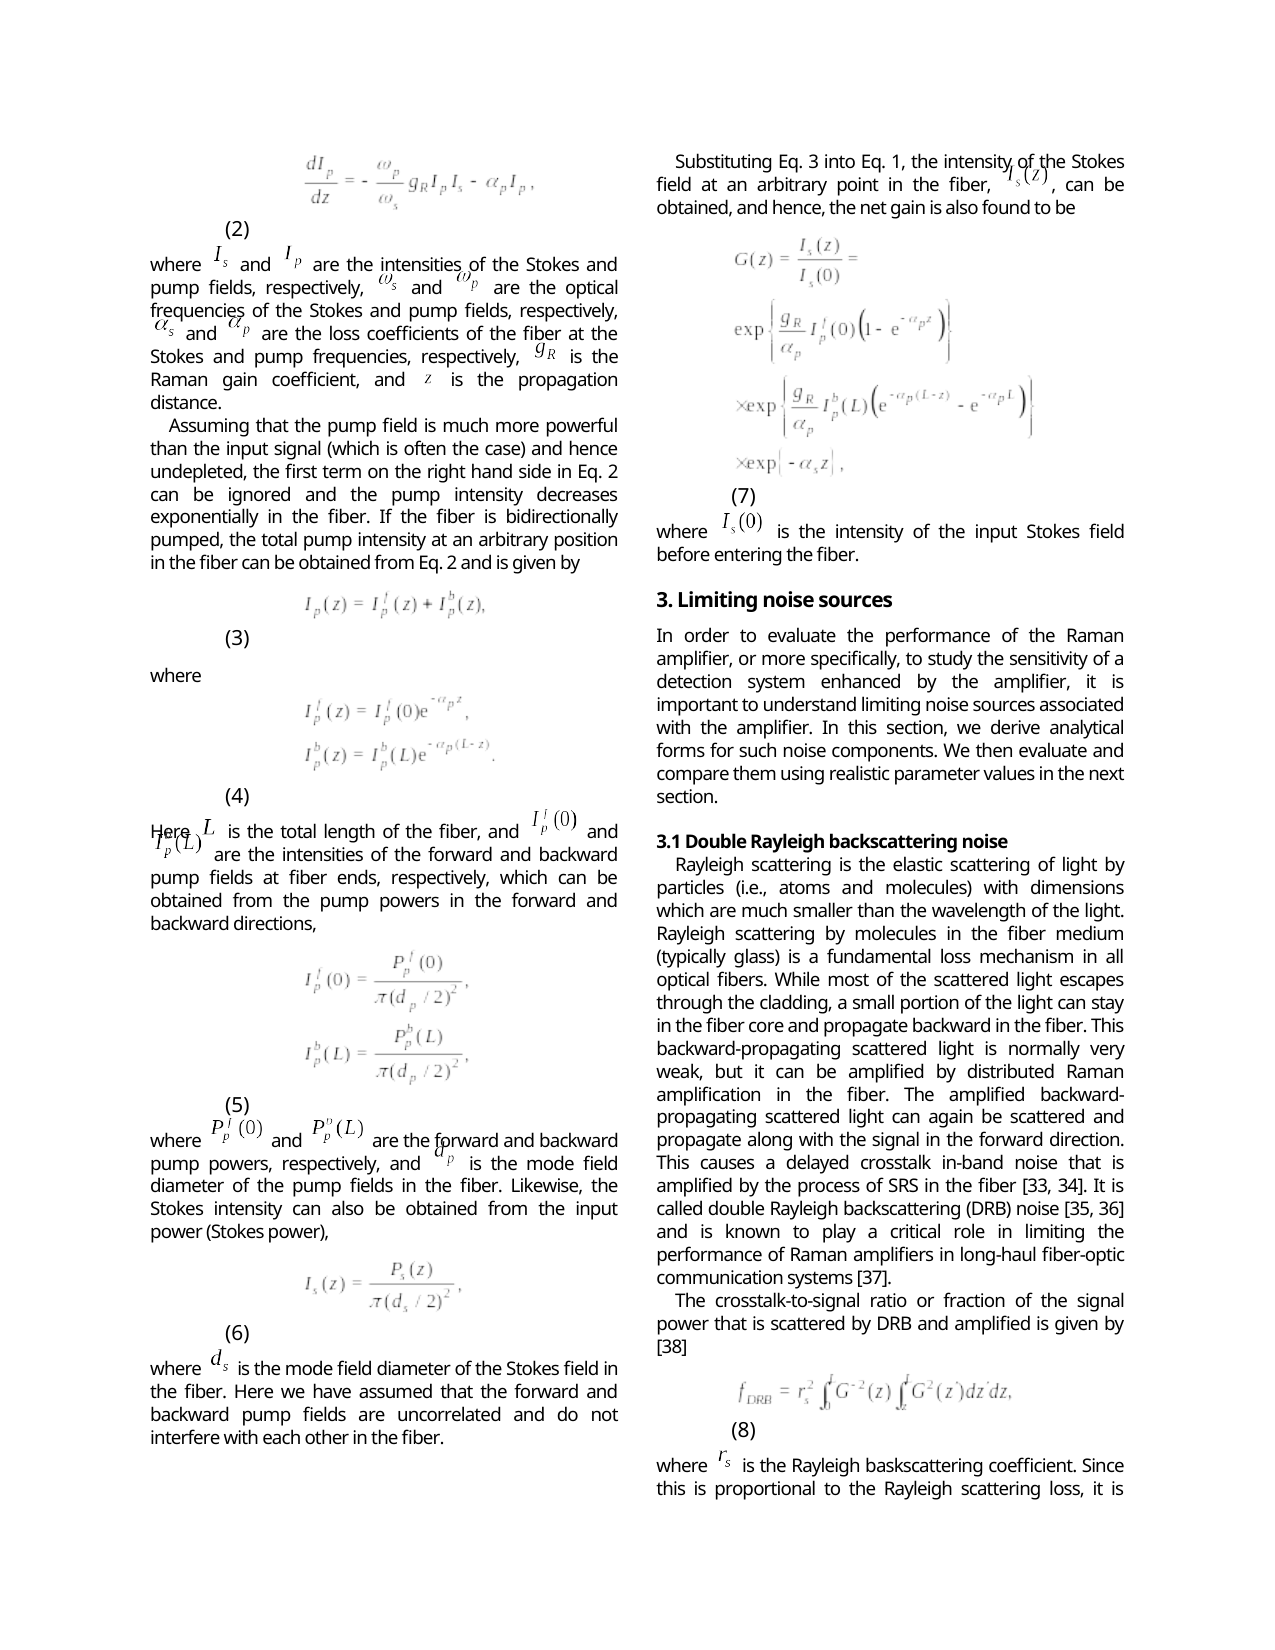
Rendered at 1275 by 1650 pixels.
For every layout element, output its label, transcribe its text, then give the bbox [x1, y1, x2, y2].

text (2) [150, 150, 619, 243]
text where is the mode field diameter of the Stokes field in the fiber. Here we have assumed that the forward and backward pump fields are uncorrelated and do not interfere with each other in the fiber. [150, 1357, 619, 1449]
text In order to evaluate the performance of the Raman amplifier, or more specifically, to study the sensitivity of a detection system enhanced by the amplifier, it is important to understand limiting noise sources associated with the amplifier. In this section, we derive analytical forms for such noise components. We then evaluate and compare them using realistic parameter values in the next section. [656, 624, 1125, 808]
text The crosstalk-to-signal ratio or fraction of the signal power that is scattered by DRB and amplified is given by [38] [656, 1289, 1125, 1358]
text Rayleigh scattering is the elastic scattering of light by particles (i.e., atoms and molecules) with dimensions which are much smaller than the wavelength of the light. Rayleigh scattering by molecules in the fiber medium (typically glass) is a fundamental loss mechanism in all optical fibers. While most of the scattered light escapes through the cladding, a small portion of the light can stay in the fiber core and propagate backward in the fiber. This backward-propagating scattered light is normally very weak, but it can be amplified by distributed Raman amplification in the fiber. The amplified backward-propagating scattered light can again be scattered and propagate along with the signal in the forward direction. This causes a delayed crosstalk in-band noise that is amplified by the process of SRS in the fiber [33, 34]. It is called double Rayleigh backscattering (DRB) noise [35, 36] and is known to play a critical role in limiting the performance of Raman amplifiers in long-haul fiber-optic communication systems [37]. [656, 853, 1125, 1289]
text where and are the forward and backward pump powers, respectively, and is the mode field diameter of the pump fields in the fiber. Likewise, the Stokes intensity can also be obtained from the input power (Stokes power), [150, 1129, 619, 1243]
text where is the intensity of the input Stokes field before entering the fiber. [656, 520, 1125, 566]
text (7) [656, 229, 1125, 510]
text (3) [150, 585, 619, 652]
text where (4) [150, 662, 619, 810]
text where and are the intensities of the Stokes and pump fields, respectively, and are the optical frequencies of the Stokes and pump fields, respectively, and are the loss coefficients of the fiber at the Stokes and pump frequencies, respectively, is the Raman gain coefficient, and is the propagation distance. [150, 253, 619, 414]
text 3.1 Double Rayleigh backscattering noise [656, 831, 1125, 853]
text Substituting Eq. 3 into Eq. 1, the intensity of the Stokes field at an arbitrary point in the fiber, , can be obtained, and hence, the net gain is also found to be [656, 150, 1125, 219]
text (8) [656, 1368, 1125, 1443]
text (5) [150, 945, 619, 1118]
text Here is the total length of the fiber, and and are the intensities of the forward and backward pump fields at fiber ends, respectively, which can be obtained from the pump powers in the forward and backward directions, [150, 820, 619, 935]
text 3. Limiting noise sources [656, 589, 1125, 612]
text Assuming that the pump field is much more powerful than the input signal (which is often the case) and hence undepleted, the first term on the right hand side in Eq. 2 can be ignored and the pump intensity decreases exponentially in the fiber. If the fiber is bidirectionally pumped, the total pump intensity at an arbitrary position in the fiber can be obtained from Eq. 2 and is given by [150, 414, 619, 574]
text (6) [150, 1254, 619, 1347]
